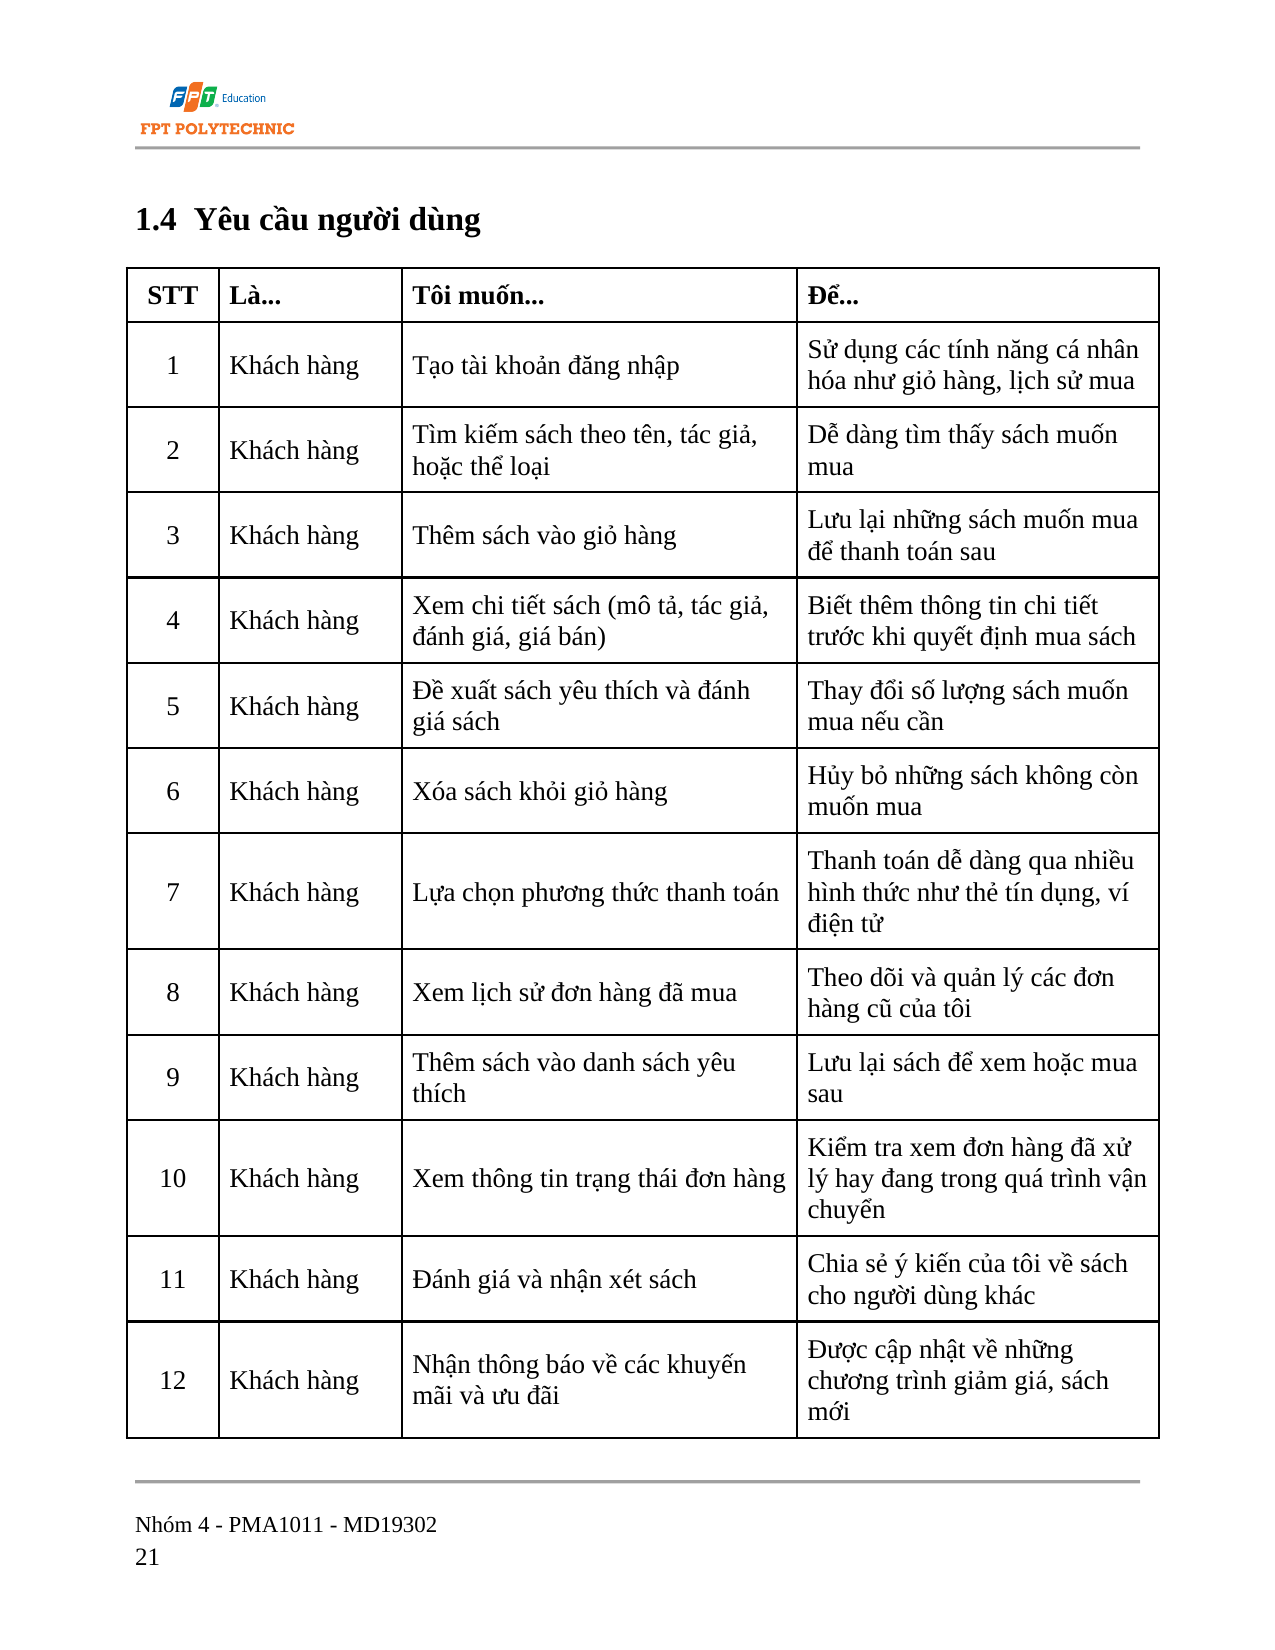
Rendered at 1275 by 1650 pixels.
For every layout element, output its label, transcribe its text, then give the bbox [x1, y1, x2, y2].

table_cell Chia sẻ ý kiến của tôi về sách cho người dùng khác [798, 1237, 1158, 1320]
table_cell Khách hàng [220, 664, 401, 747]
table_cell Thay đổi số lượng sách muốn mua nếu cần [798, 664, 1158, 747]
table_cell Xem chi tiết sách (mô tả, tác giả, đánh giá, giá bán) [403, 579, 796, 662]
table_cell Được cập nhật về những chương trình giảm giá, sách mới [798, 1323, 1158, 1437]
subtitle 1.4 Yêu cầu người dùng [135, 199, 1140, 237]
table_cell Khách hàng [220, 493, 401, 576]
table_cell 9 [128, 1036, 218, 1119]
table_cell Lưu lại sách để xem hoặc mua sau [798, 1036, 1158, 1119]
table_cell Sử dụng các tính năng cá nhân hóa như giỏ hàng, lịch sử mua [798, 323, 1158, 406]
table_cell Theo dõi và quản lý các đơn hàng cũ của tôi [798, 950, 1158, 1033]
table_cell 2 [128, 408, 218, 491]
table_cell Hủy bỏ những sách không còn muốn mua [798, 749, 1158, 832]
table_cell Xem thông tin trạng thái đơn hàng [403, 1121, 796, 1235]
table_cell Khách hàng [220, 1121, 401, 1235]
table_header Là... [220, 269, 401, 321]
table_cell 6 [128, 749, 218, 832]
table_cell Khách hàng [220, 408, 401, 491]
table_cell Khách hàng [220, 1323, 401, 1437]
table_cell Thêm sách vào giỏ hàng [403, 493, 796, 576]
table_cell Đề xuất sách yêu thích và đánh giá sách [403, 664, 796, 747]
table_cell 3 [128, 493, 218, 576]
table_cell Dễ dàng tìm thấy sách muốn mua [798, 408, 1158, 491]
table_cell Thanh toán dễ dàng qua nhiều hình thức như thẻ tín dụng, ví điện tử [798, 834, 1158, 948]
table_cell Khách hàng [220, 834, 401, 948]
table_cell 8 [128, 950, 218, 1033]
table_cell Tìm kiếm sách theo tên, tác giả, hoặc thể loại [403, 408, 796, 491]
table_cell Lưu lại những sách muốn mua để thanh toán sau [798, 493, 1158, 576]
table_cell 4 [128, 579, 218, 662]
table_cell Biết thêm thông tin chi tiết trước khi quyết định mua sách [798, 579, 1158, 662]
table_cell Lựa chọn phương thức thanh toán [403, 834, 796, 948]
table_cell Kiểm tra xem đơn hàng đã xử lý hay đang trong quá trình vận chuyển [798, 1121, 1158, 1235]
table_cell Đánh giá và nhận xét sách [403, 1237, 796, 1320]
table_header Để... [798, 269, 1158, 321]
table_cell Khách hàng [220, 950, 401, 1033]
table_cell Xóa sách khỏi giỏ hàng [403, 749, 796, 832]
table_cell 12 [128, 1323, 218, 1437]
table_cell Tạo tài khoản đăng nhập [403, 323, 796, 406]
table_cell 11 [128, 1237, 218, 1320]
table_cell 1 [128, 323, 218, 406]
table_cell 5 [128, 664, 218, 747]
table_cell Khách hàng [220, 1036, 401, 1119]
table_cell Khách hàng [220, 579, 401, 662]
table_header Tôi muốn... [403, 269, 796, 321]
table_cell Khách hàng [220, 749, 401, 832]
table_cell Nhận thông báo về các khuyến mãi và ưu đãi [403, 1323, 796, 1437]
table_cell Xem lịch sử đơn hàng đã mua [403, 950, 796, 1033]
picture [135, 75, 299, 147]
table_cell Khách hàng [220, 323, 401, 406]
table_cell 10 [128, 1121, 218, 1235]
table_cell Thêm sách vào danh sách yêu thích [403, 1036, 796, 1119]
table_cell Khách hàng [220, 1237, 401, 1320]
table_header STT [128, 269, 218, 321]
table_cell 7 [128, 834, 218, 948]
